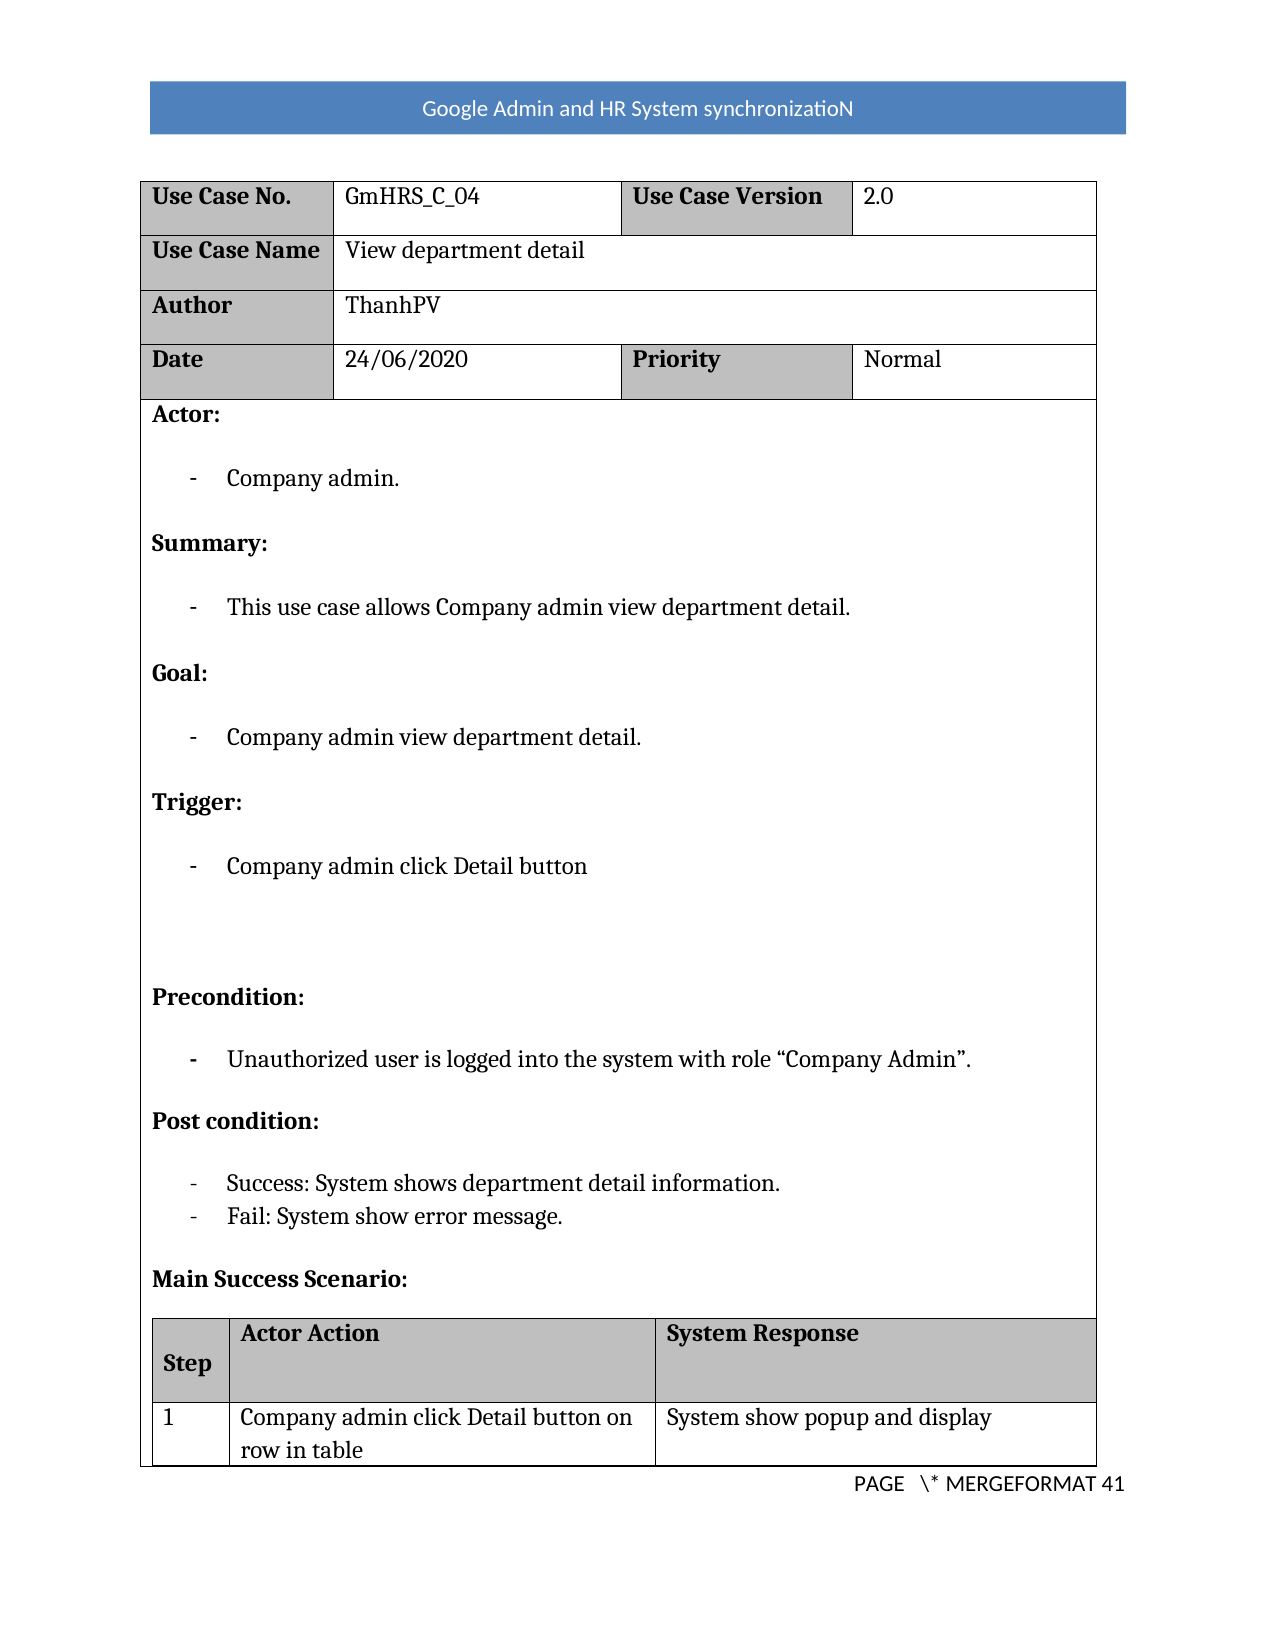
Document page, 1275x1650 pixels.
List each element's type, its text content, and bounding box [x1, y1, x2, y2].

table_cell Author [141, 291, 333, 344]
table_cell 2.0 [853, 182, 1096, 235]
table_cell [141, 400, 1096, 1466]
table_cell Priority [622, 345, 852, 399]
table_cell View department detail [334, 236, 1096, 290]
table_cell ThanhPV [334, 291, 1096, 344]
table_cell GmHRS_C_04 [334, 182, 621, 235]
table_cell Use Case Version [622, 182, 852, 235]
table_cell Normal [853, 345, 1096, 399]
table_cell Date [141, 345, 333, 399]
table_cell 24/06/2020 [334, 345, 621, 399]
table_cell Use Case Name [141, 236, 333, 290]
table_cell Use Case No. [141, 182, 333, 235]
